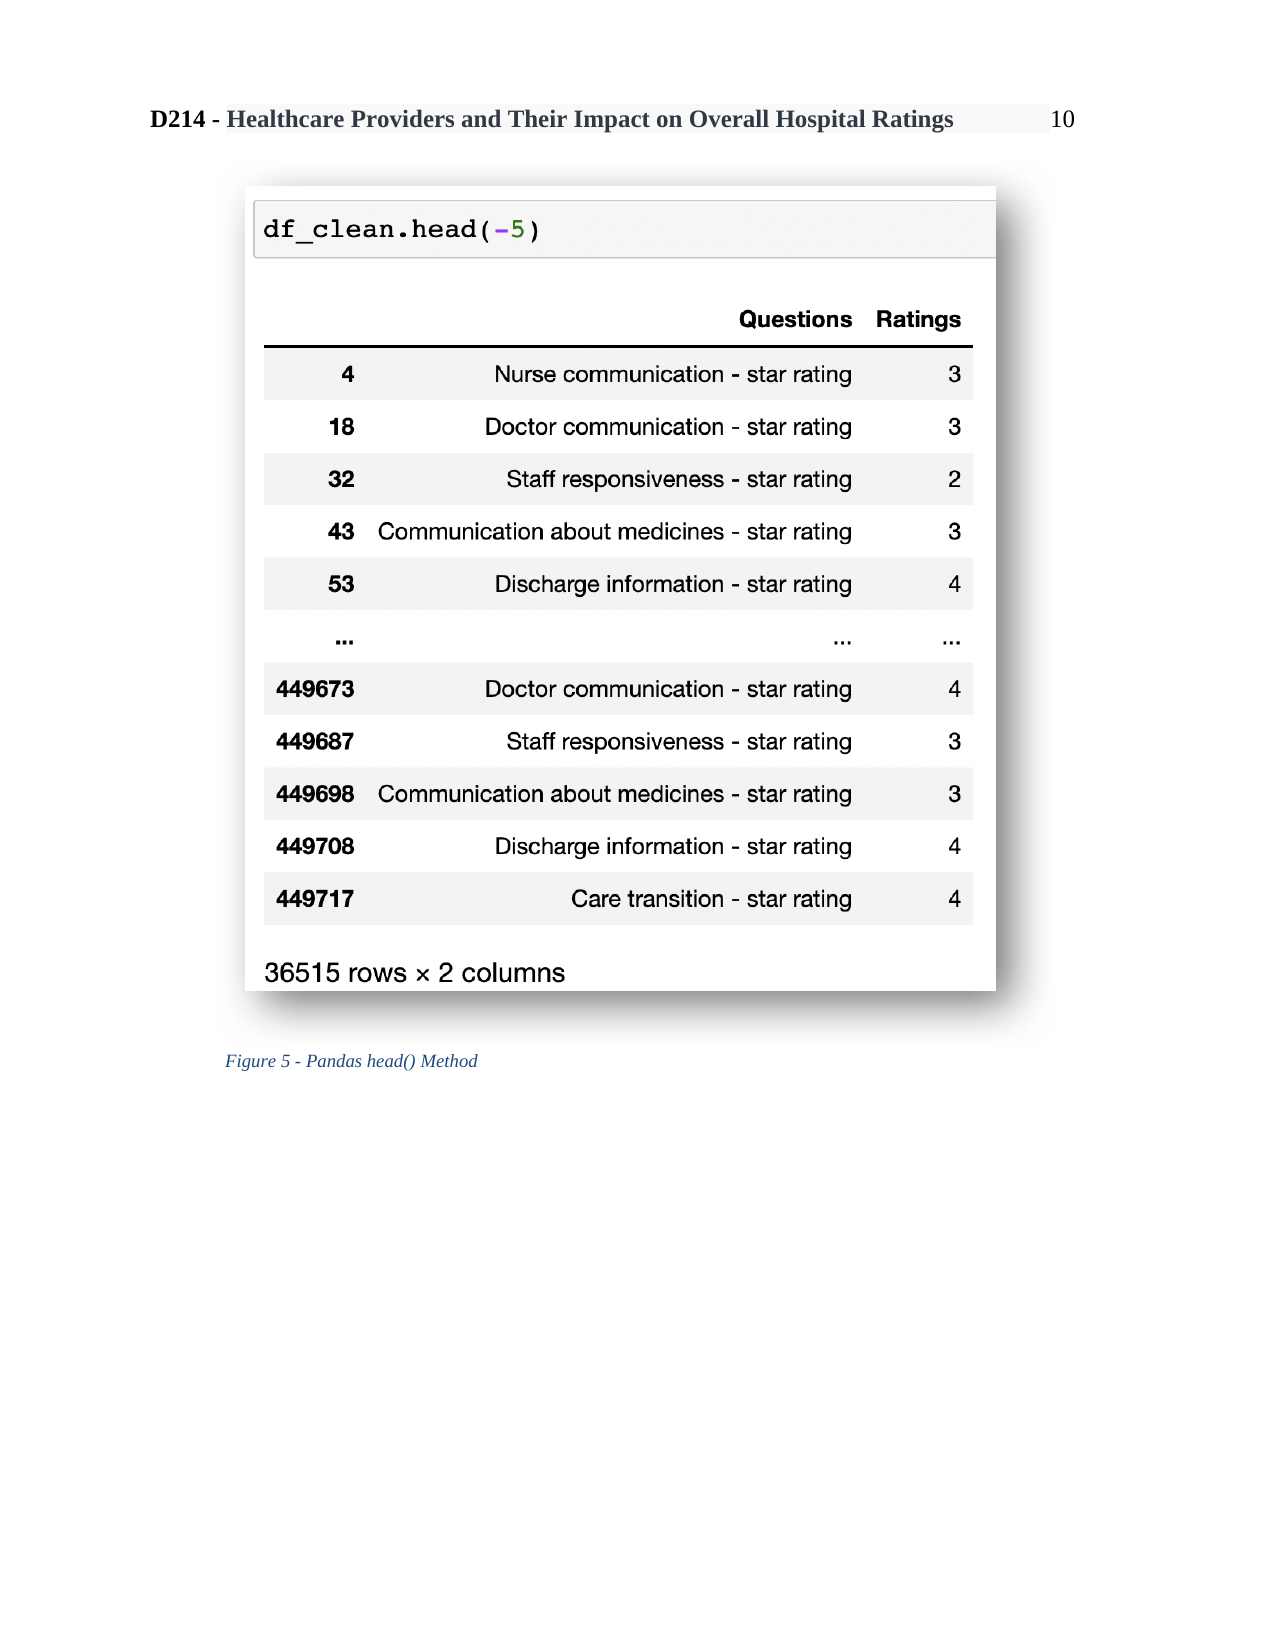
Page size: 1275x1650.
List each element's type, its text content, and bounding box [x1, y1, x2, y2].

picture [245, 186, 996, 991]
